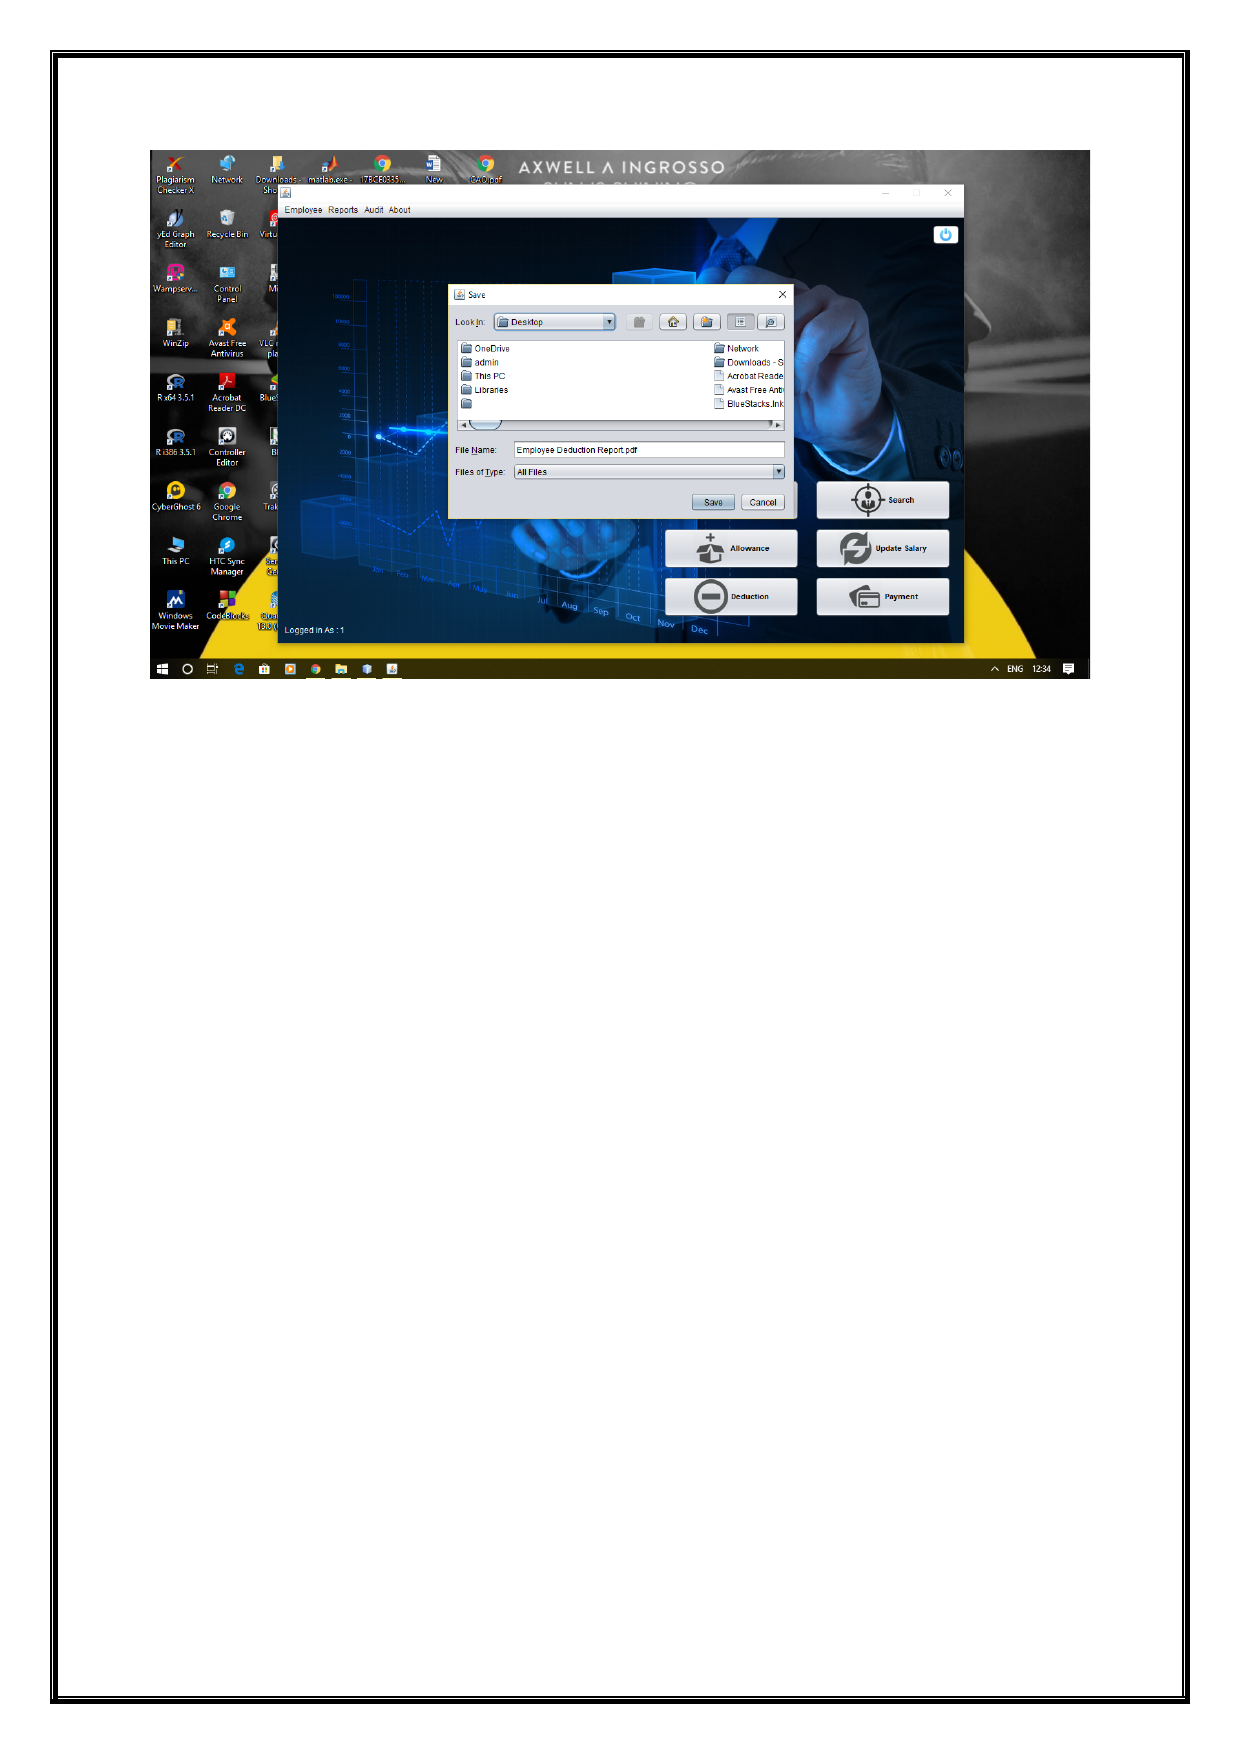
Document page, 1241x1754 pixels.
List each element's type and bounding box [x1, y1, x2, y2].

picture [150, 150, 1091, 679]
